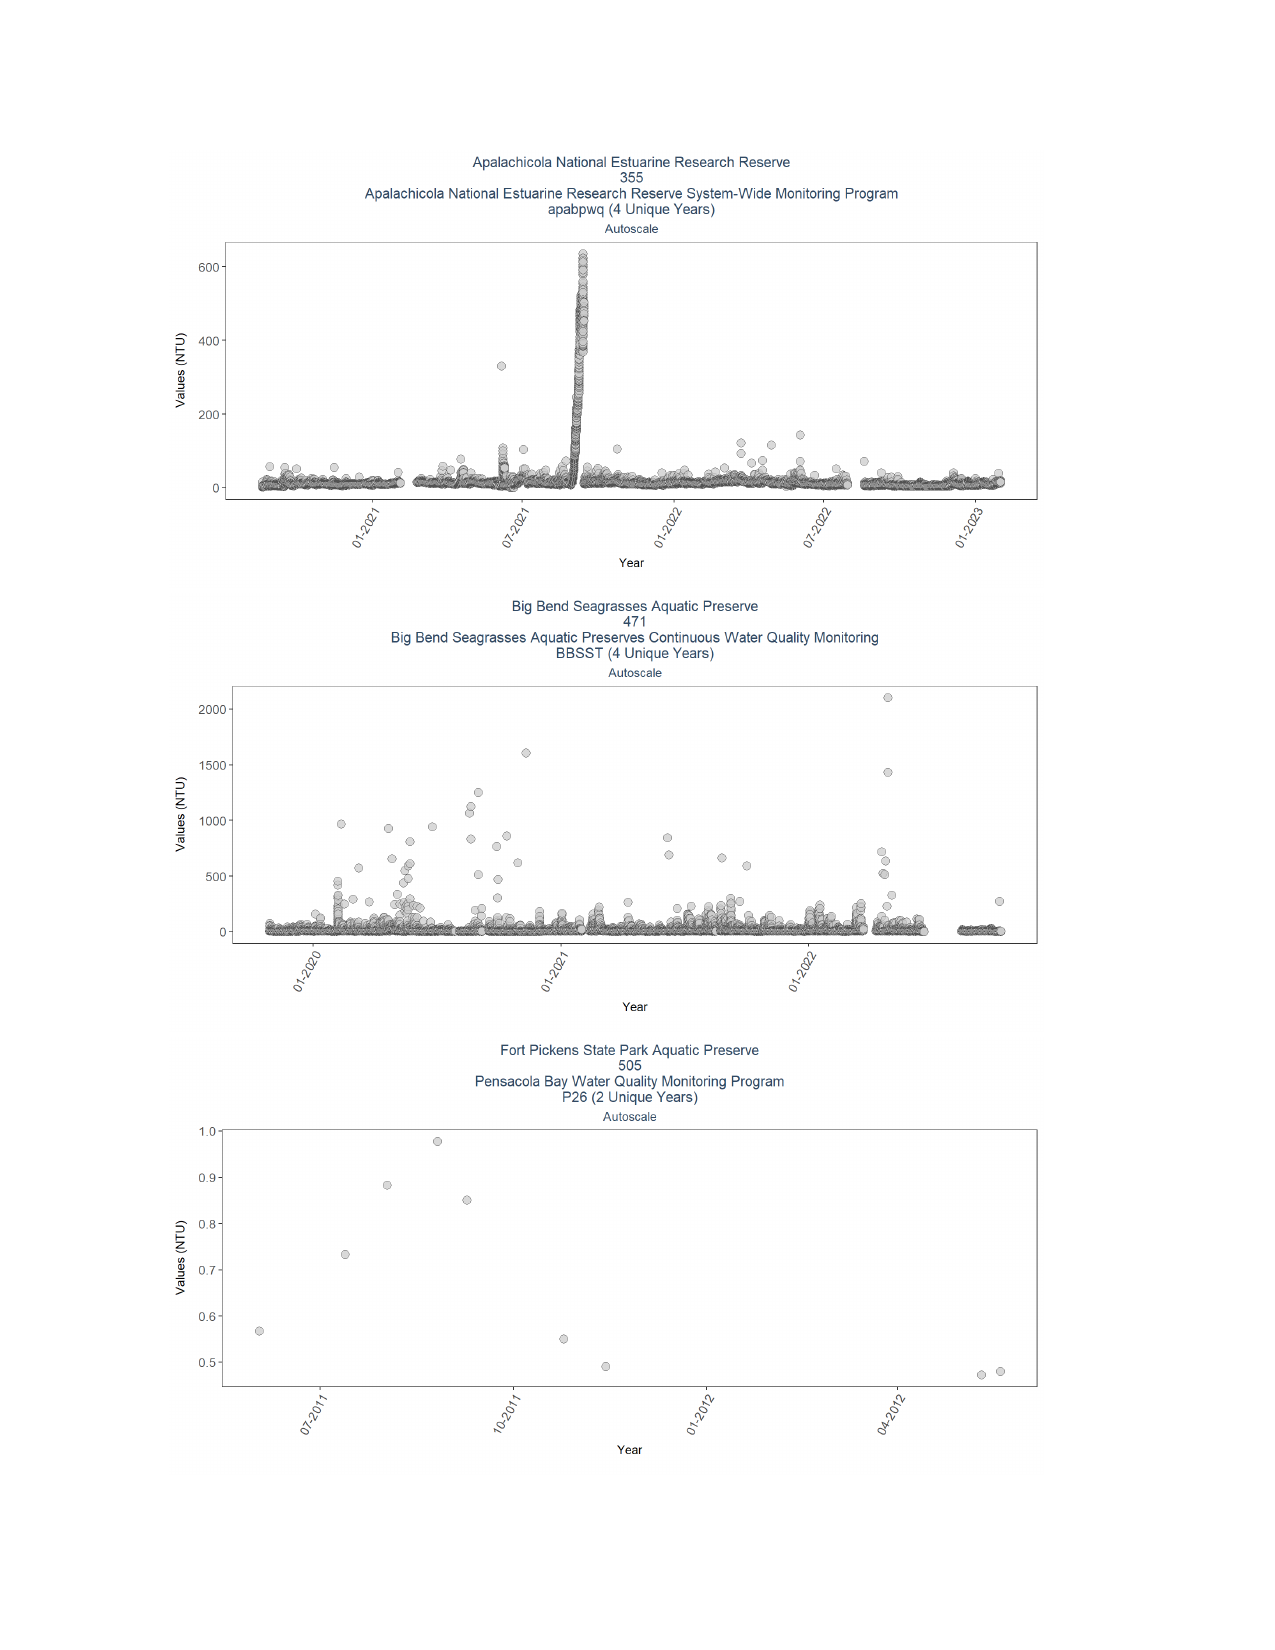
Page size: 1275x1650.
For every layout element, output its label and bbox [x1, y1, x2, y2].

picture [168, 1037, 1044, 1475]
picture [168, 150, 1044, 588]
picture [168, 593, 1044, 1032]
